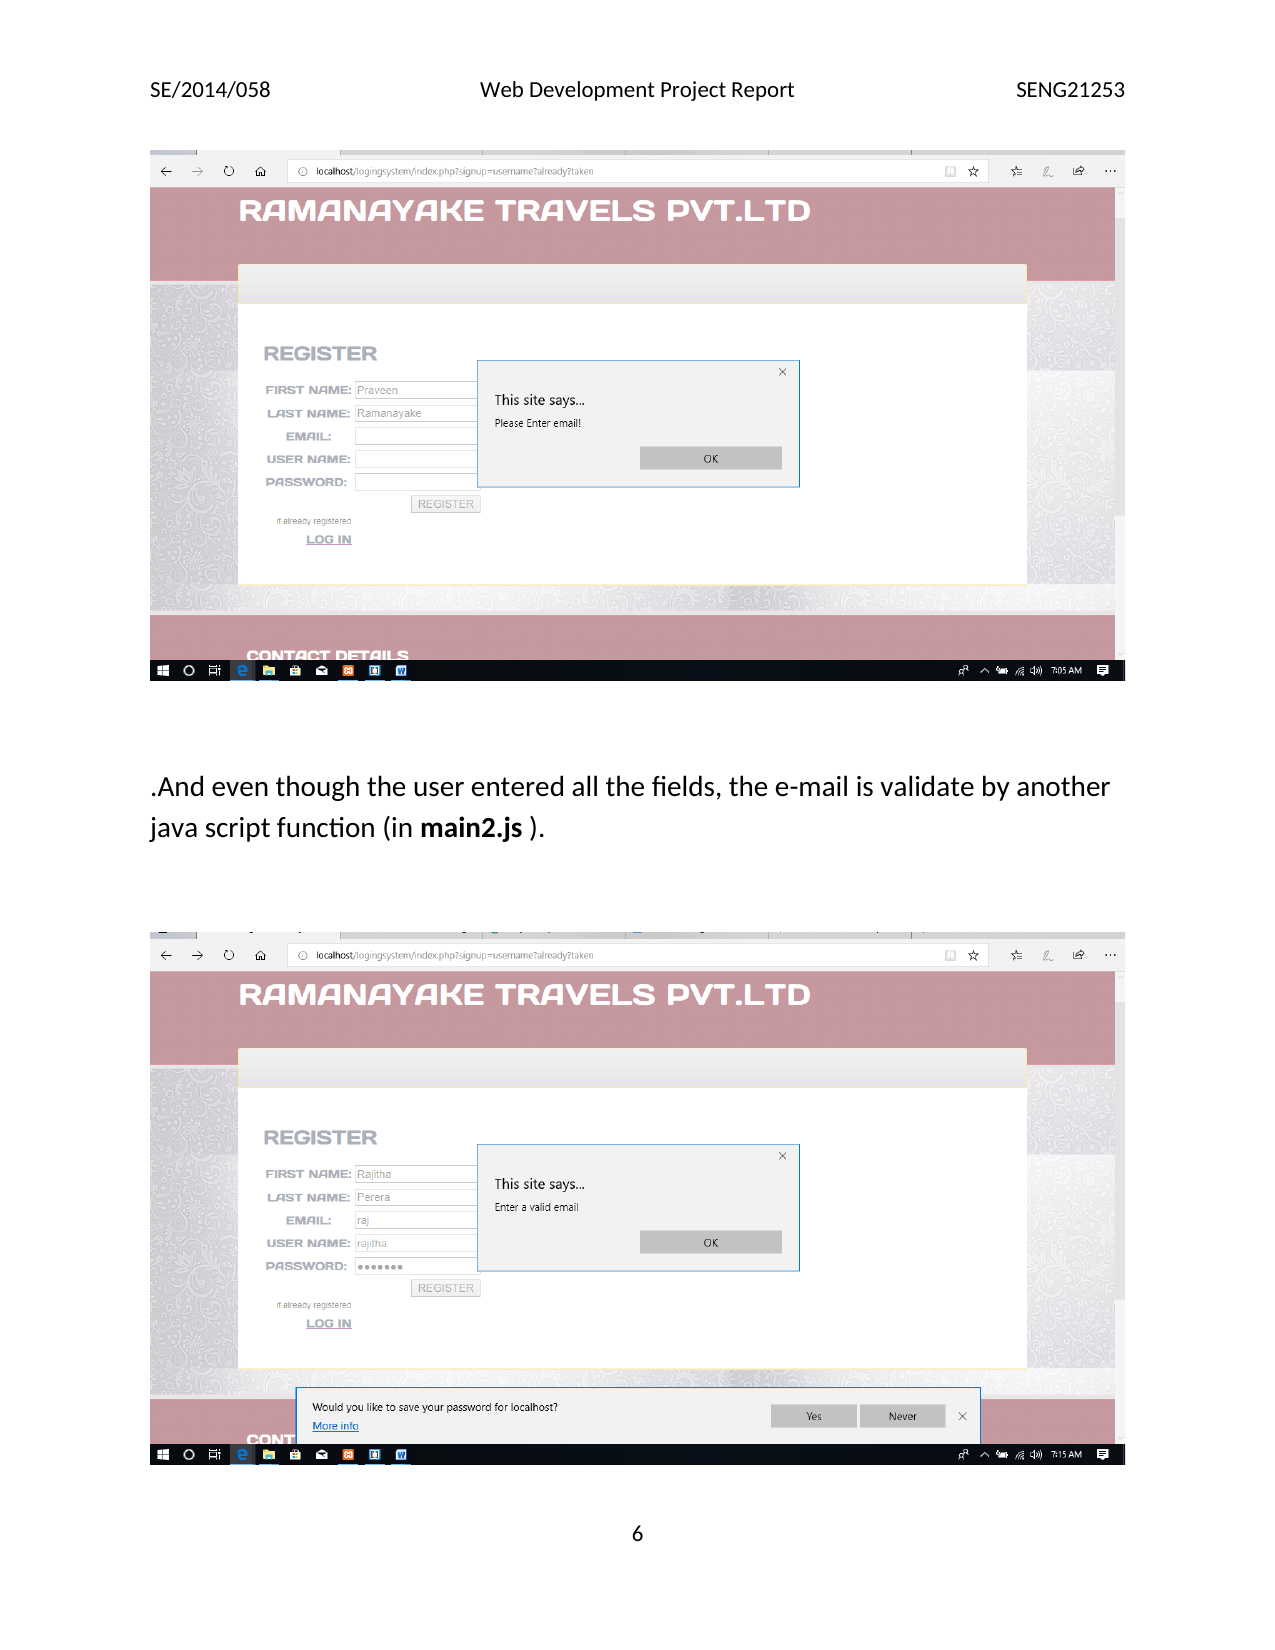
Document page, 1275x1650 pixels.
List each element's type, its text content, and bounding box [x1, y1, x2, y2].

picture [150, 932, 1125, 1465]
text .And even though the user entered all the fields, the e-mail is validate by another java script function (in main2.js ). [150, 768, 1125, 844]
picture [150, 150, 1125, 681]
